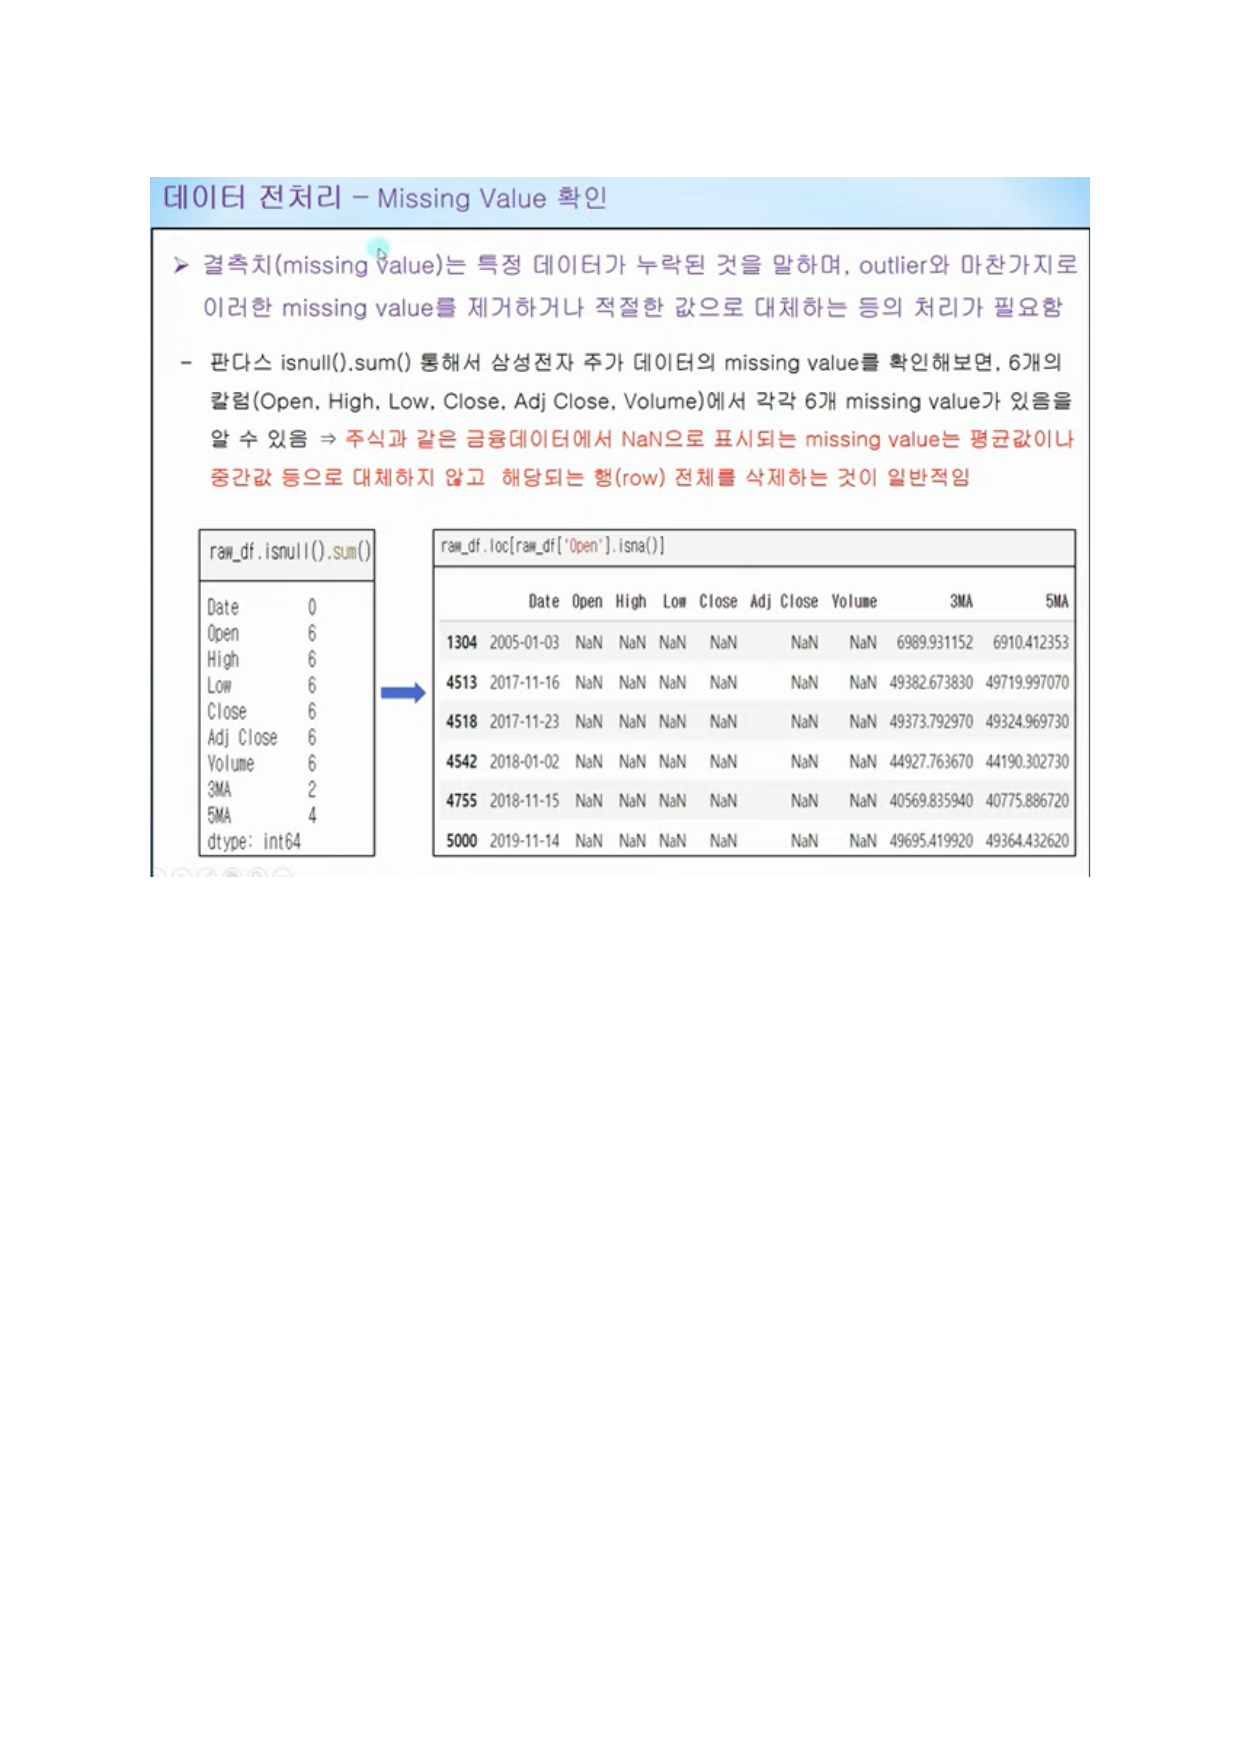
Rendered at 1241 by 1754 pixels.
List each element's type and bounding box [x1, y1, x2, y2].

picture [150, 177, 1091, 877]
